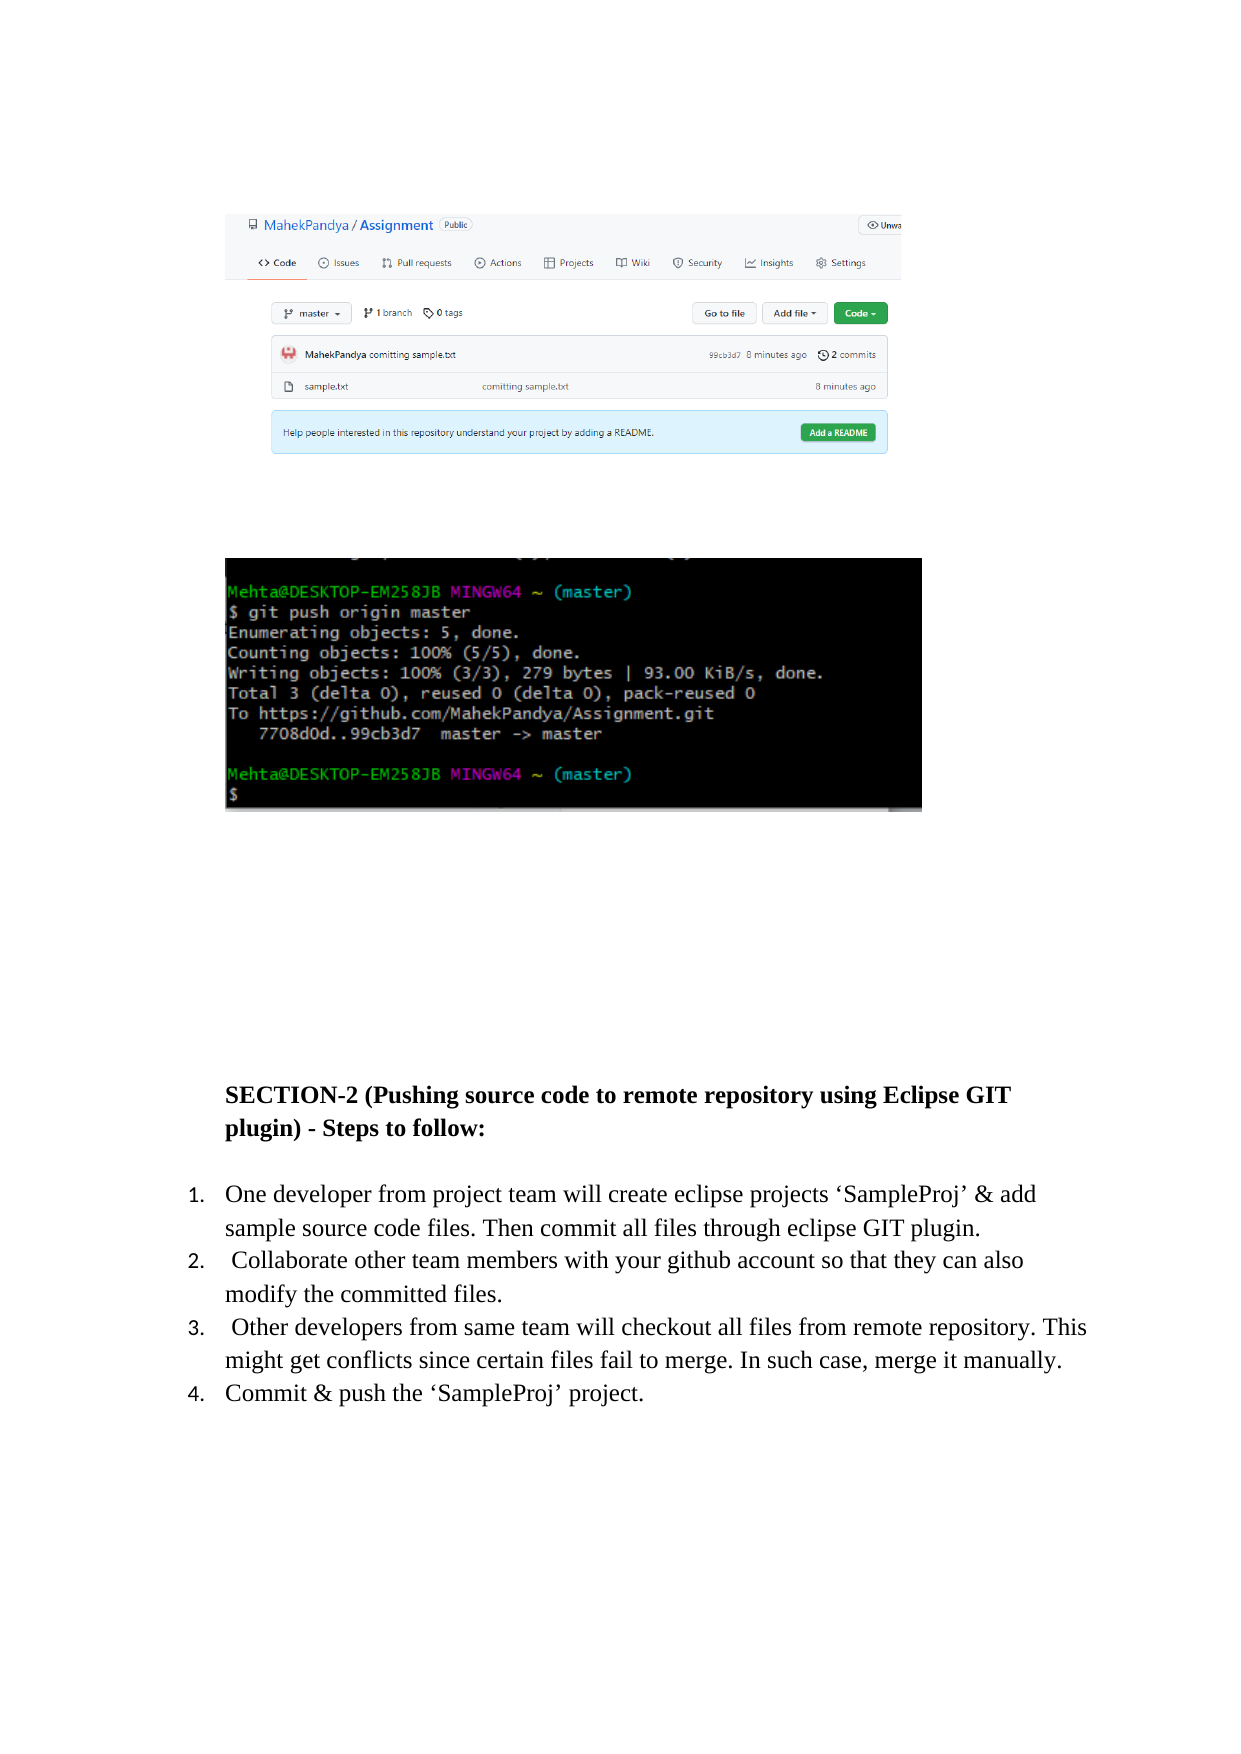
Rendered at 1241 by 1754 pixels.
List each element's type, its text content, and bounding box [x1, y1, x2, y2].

list One developer from project team will create eclipse projects ‘SampleProj’ & add sample source code files. Then commit all files through eclipse GIT plugin. [187, 1179, 1090, 1241]
list Other developers from same team will checkout all files from remote repository. This might get conflicts since certain files fail to merge. In such case, merge it manually. [187, 1312, 1090, 1374]
list Commit & push the ‘SampleProj’ project. [187, 1378, 1090, 1407]
list SECTION-2 (Pushing source code to remote repository using Eclipse GIT plugin) - Steps to follow: [225, 1080, 1090, 1142]
picture [225, 558, 922, 812]
list Collaborate other team members with your github account so that they can also modify the committed files. [187, 1246, 1090, 1308]
picture [225, 214, 902, 490]
